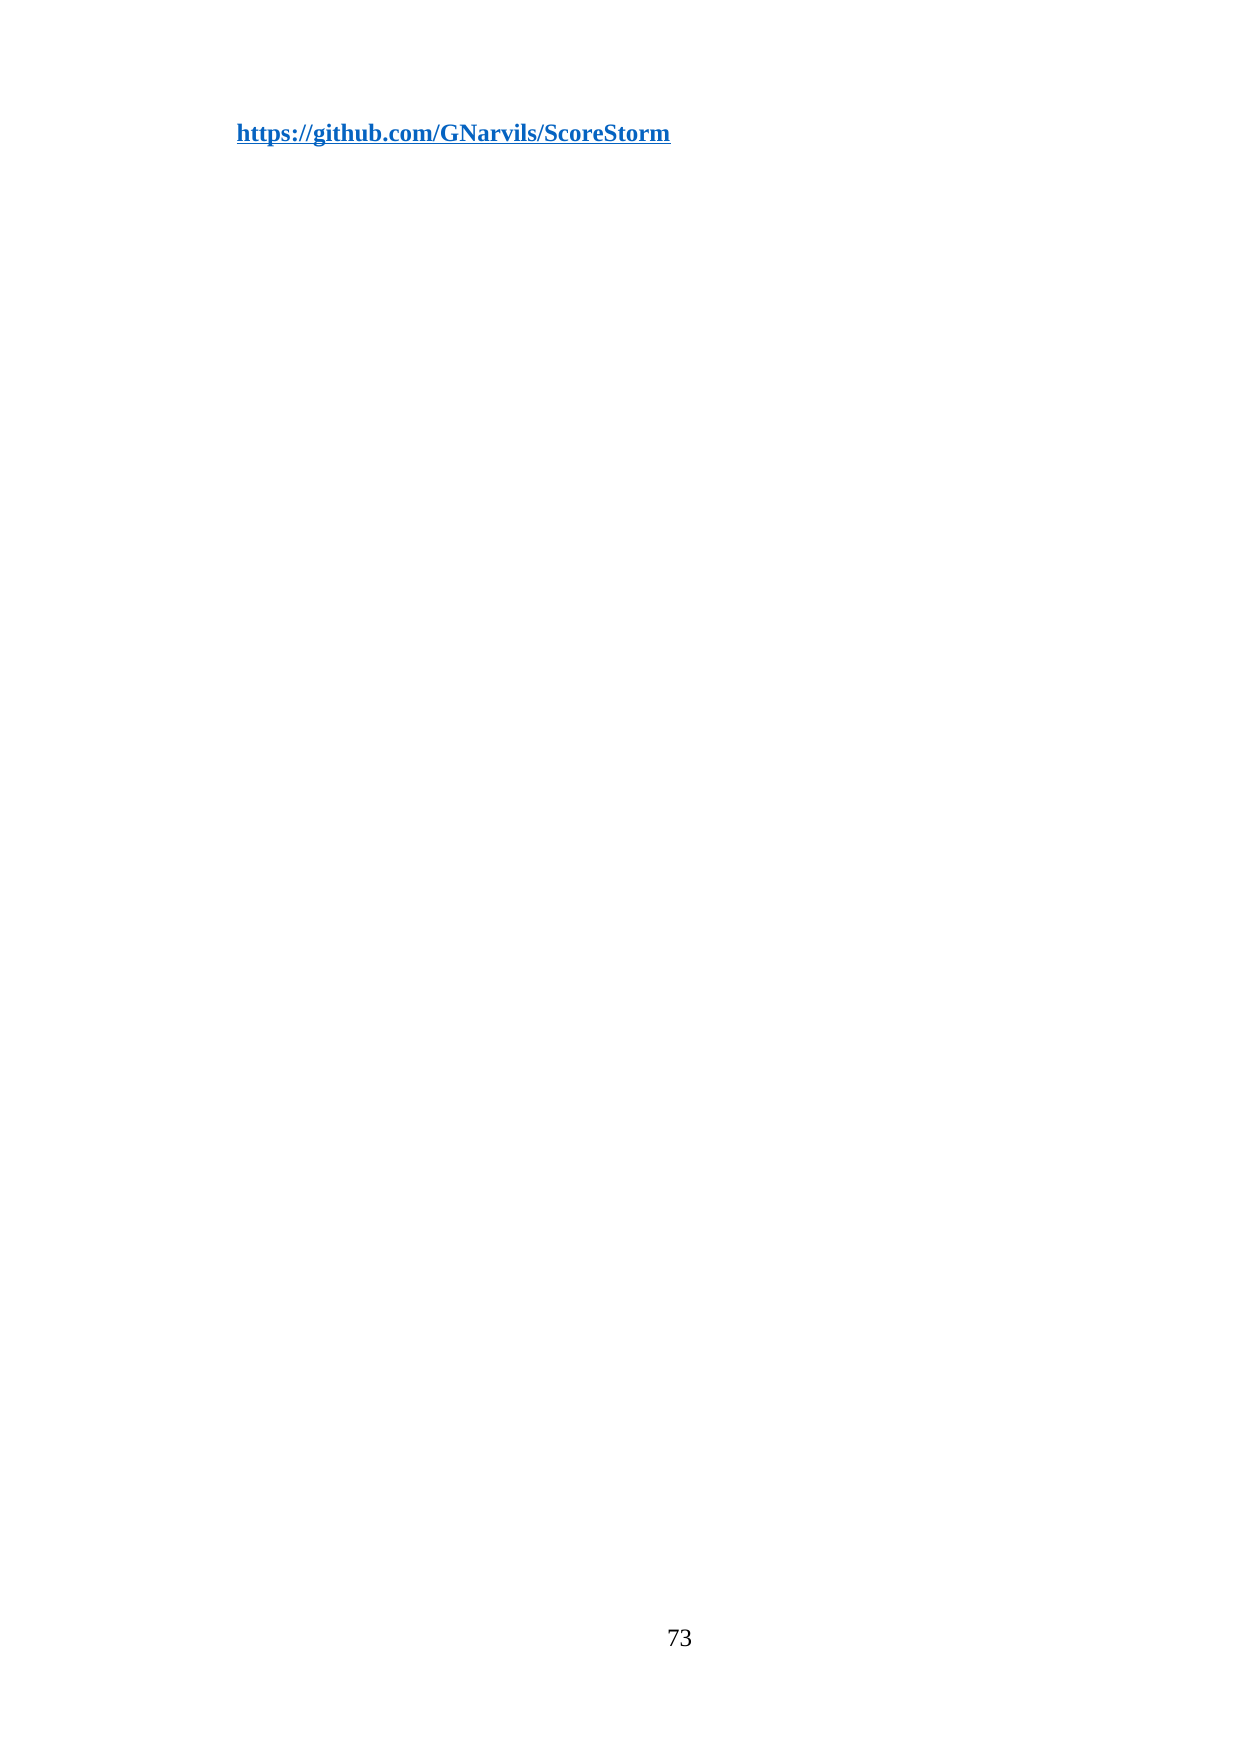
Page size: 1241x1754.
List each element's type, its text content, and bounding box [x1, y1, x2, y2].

text https://github.com/GNarvils/ScoreStorm [148, 118, 1122, 147]
